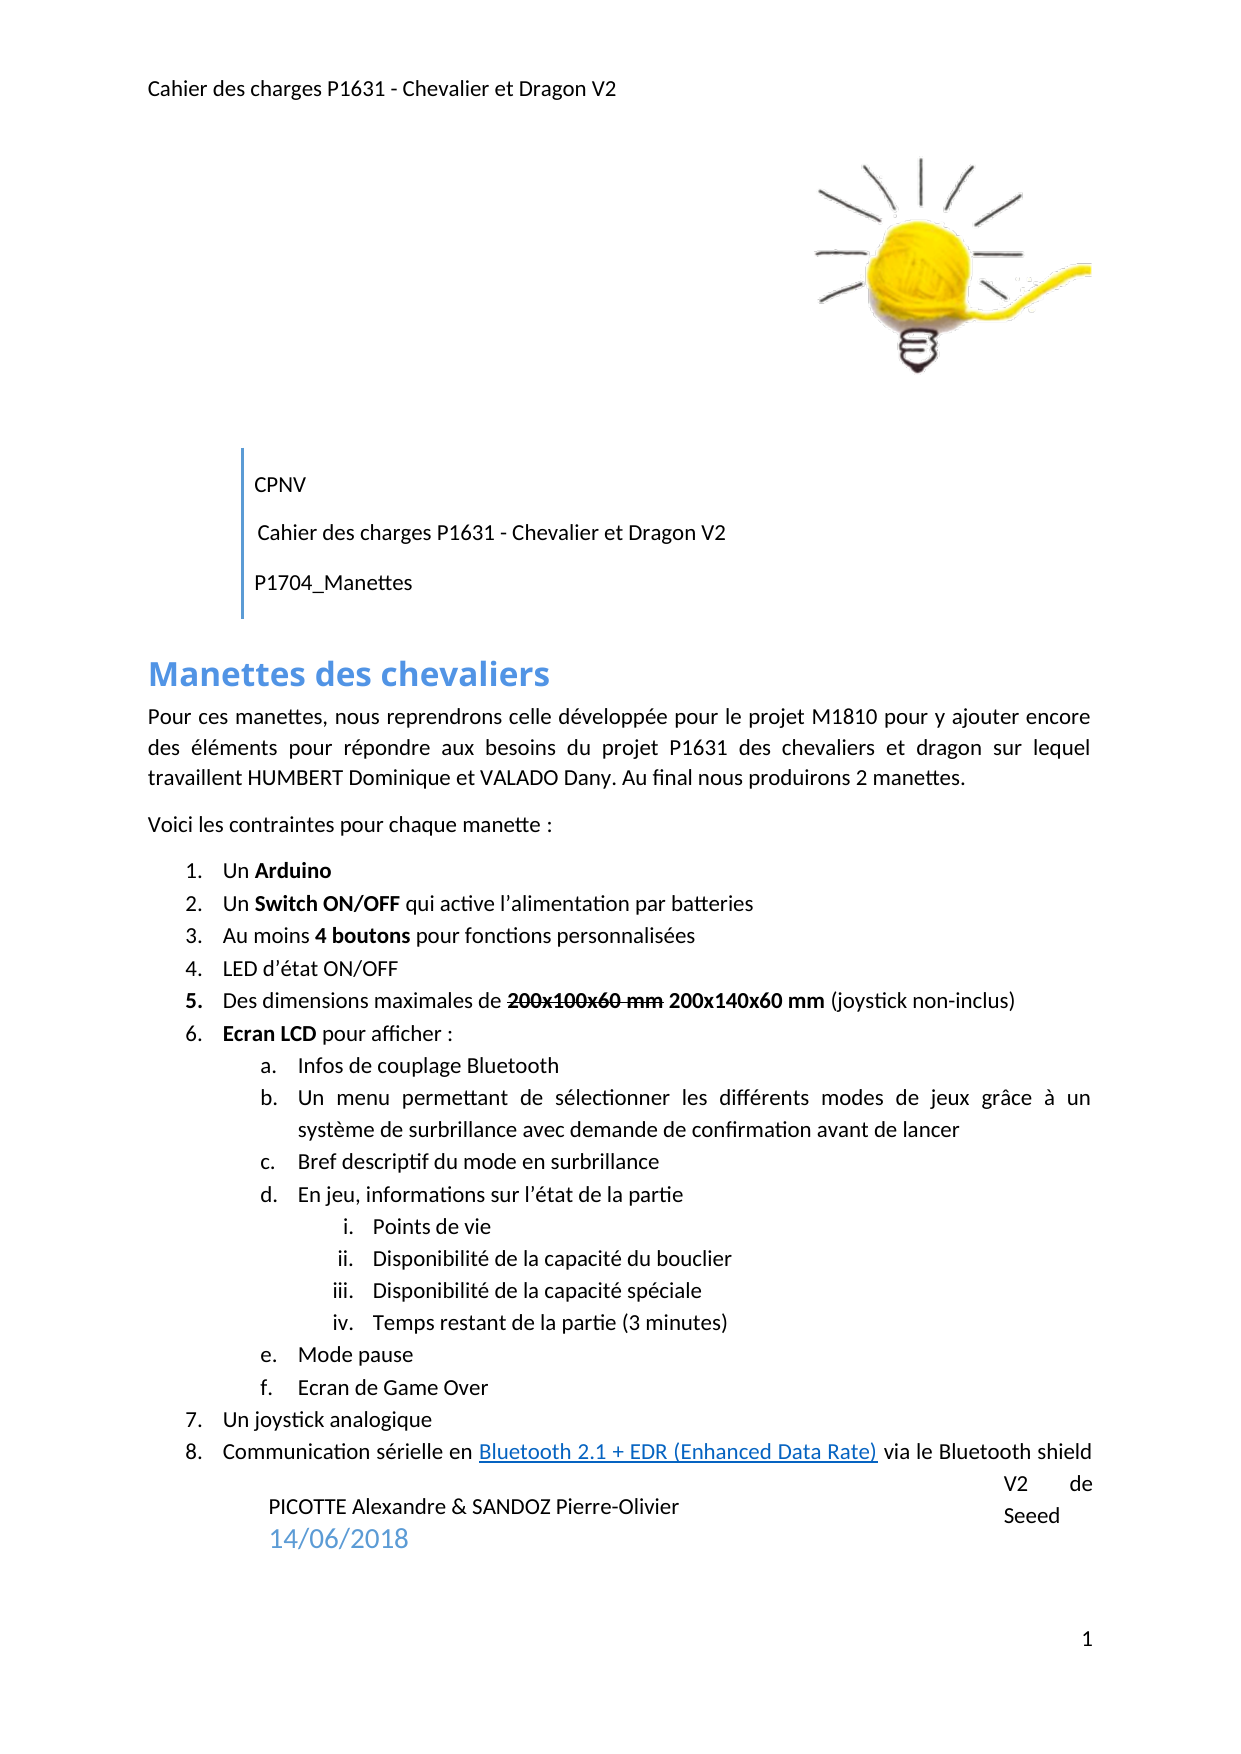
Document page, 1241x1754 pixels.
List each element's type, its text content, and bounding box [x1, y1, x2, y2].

list Infos de couplage Bluetooth [260, 1051, 1093, 1079]
list Disponibilité de la capacité du bouclier [354, 1244, 1093, 1272]
list LED d’état ON/OFF [185, 953, 1093, 982]
list Bref descriptif du mode en surbrillance [260, 1147, 1093, 1176]
text Pour ces manettes, nous reprendrons celle développée pour le projet M1810 pour y ajouter encore des éléments pour répondre aux besoins du projet P1631 des chevaliers et dragon sur lequel travaillent HUMBERT Dominique et VALADO Dany. Au final nous produirons 2 manettes. [148, 702, 1093, 791]
picture [803, 147, 1093, 378]
list Ecran LCD pour afficher : [185, 1019, 1093, 1047]
list Des dimensions maximales de 200x100x60 mm 200x140x60 mm (joystick non-inclus) [185, 987, 1093, 1014]
list Ecran de Game Over [260, 1373, 1093, 1401]
list Temps restant de la partie (3 minutes) [354, 1308, 1093, 1336]
list Communication sérielle en Bluetooth 2.1 + EDR (Enhanced Data Rate) via le Bluetooth shield V2 de Seeed [185, 1437, 1093, 1529]
list Au moins 4 boutons pour fonctions personnalisées [185, 921, 1093, 949]
list Un Switch ON/OFF qui active l’alimentation par batteries [185, 889, 1093, 917]
list Points de vie [354, 1212, 1093, 1240]
list Un joystick analogique [185, 1405, 1093, 1433]
list Disponibilité de la capacité spéciale [354, 1276, 1093, 1304]
list Un menu permettant de sélectionner les différents modes de jeux grâce à un système de surbrillance avec demande de confirmation avant de lancer [260, 1083, 1093, 1143]
list Un Arduino [185, 857, 1093, 885]
subtitle Manettes des chevaliers [148, 495, 1093, 696]
text Voici les contraintes pour chaque manette : [148, 810, 1093, 838]
list En jeu, informations sur l’état de la partie [260, 1180, 1093, 1208]
list Mode pause [260, 1341, 1093, 1369]
